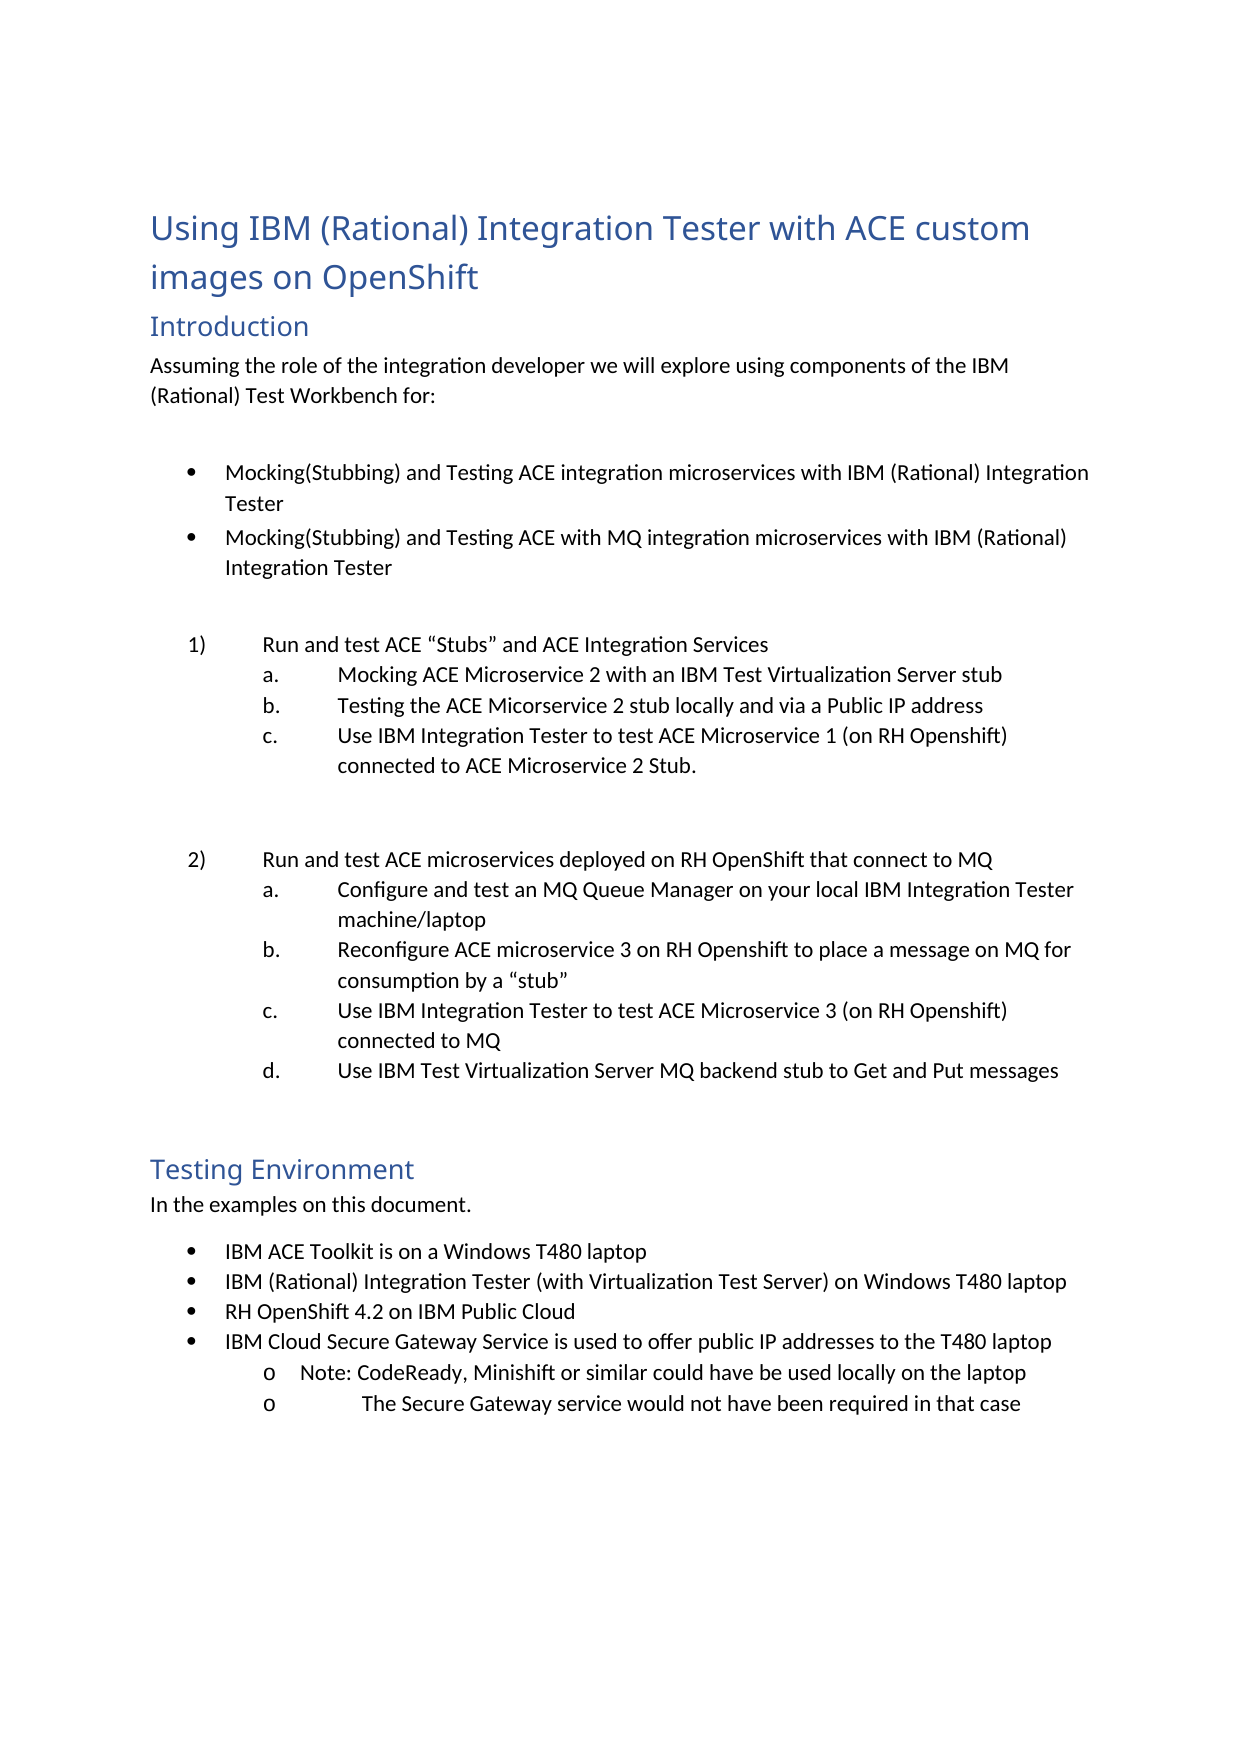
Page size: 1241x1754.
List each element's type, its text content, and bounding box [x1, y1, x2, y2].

text In the examples on this document. [150, 1190, 1090, 1218]
list Reconfigure ACE microservice 3 on RH Openshift to place a message on MQ for consumption by a “stub” [262, 936, 1090, 994]
subtitle Mocking(Stubbing) and Testing ACE with MQ integration microservices with IBM (Rational) Integration Tester [187, 523, 1090, 581]
list RH OpenShift 4.2 on IBM Public Cloud [187, 1297, 1090, 1325]
list Mocking ACE Microservice 2 with an IBM Test Virtualization Server stub [262, 661, 1090, 689]
list IBM (Rational) Integration Tester (with Virtualization Test Server) on Windows T480 laptop [187, 1267, 1090, 1295]
list Testing the ACE Micorservice 2 stub locally and via a Public IP address [262, 691, 1090, 719]
subtitle Introduction [150, 307, 1090, 344]
list Use IBM Integration Tester to test ACE Microservice 3 (on RH Openshift) connected to MQ [262, 996, 1090, 1054]
subtitle Assuming the role of the integration developer we will explore using components of the IBM (Rational) Test Workbench for: [150, 351, 1090, 409]
list Configure and test an MQ Queue Manager on your local IBM Integration Tester machine/laptop [262, 875, 1090, 933]
list Use IBM Test Virtualization Server MQ backend stub to Get and Put messages [262, 1056, 1090, 1084]
list IBM Cloud Secure Gateway Service is used to offer public IP addresses to the T480 laptop [187, 1327, 1090, 1356]
list The Secure Gateway service would not have been required in that case [262, 1389, 1090, 1418]
list Run and test ACE microservices deployed on RH OpenShift that connect to MQ [187, 845, 1090, 873]
list IBM ACE Toolkit is on a Windows T480 laptop [187, 1237, 1090, 1265]
list Run and test ACE “Stubs” and ACE Integration Services [187, 630, 1090, 658]
subtitle Testing Environment [150, 1150, 1090, 1187]
list Note: CodeReady, Minishift or similar could have be used locally on the laptop [262, 1358, 1090, 1387]
subtitle Mocking(Stubbing) and Testing ACE integration microservices with IBM (Rational) Integration Tester [187, 458, 1090, 517]
subtitle Using IBM (Rational) Integration Tester with ACE custom images on OpenShift [150, 205, 1090, 299]
list Use IBM Integration Tester to test ACE Microservice 1 (on RH Openshift) connected to ACE Microservice 2 Stub. [262, 721, 1090, 779]
